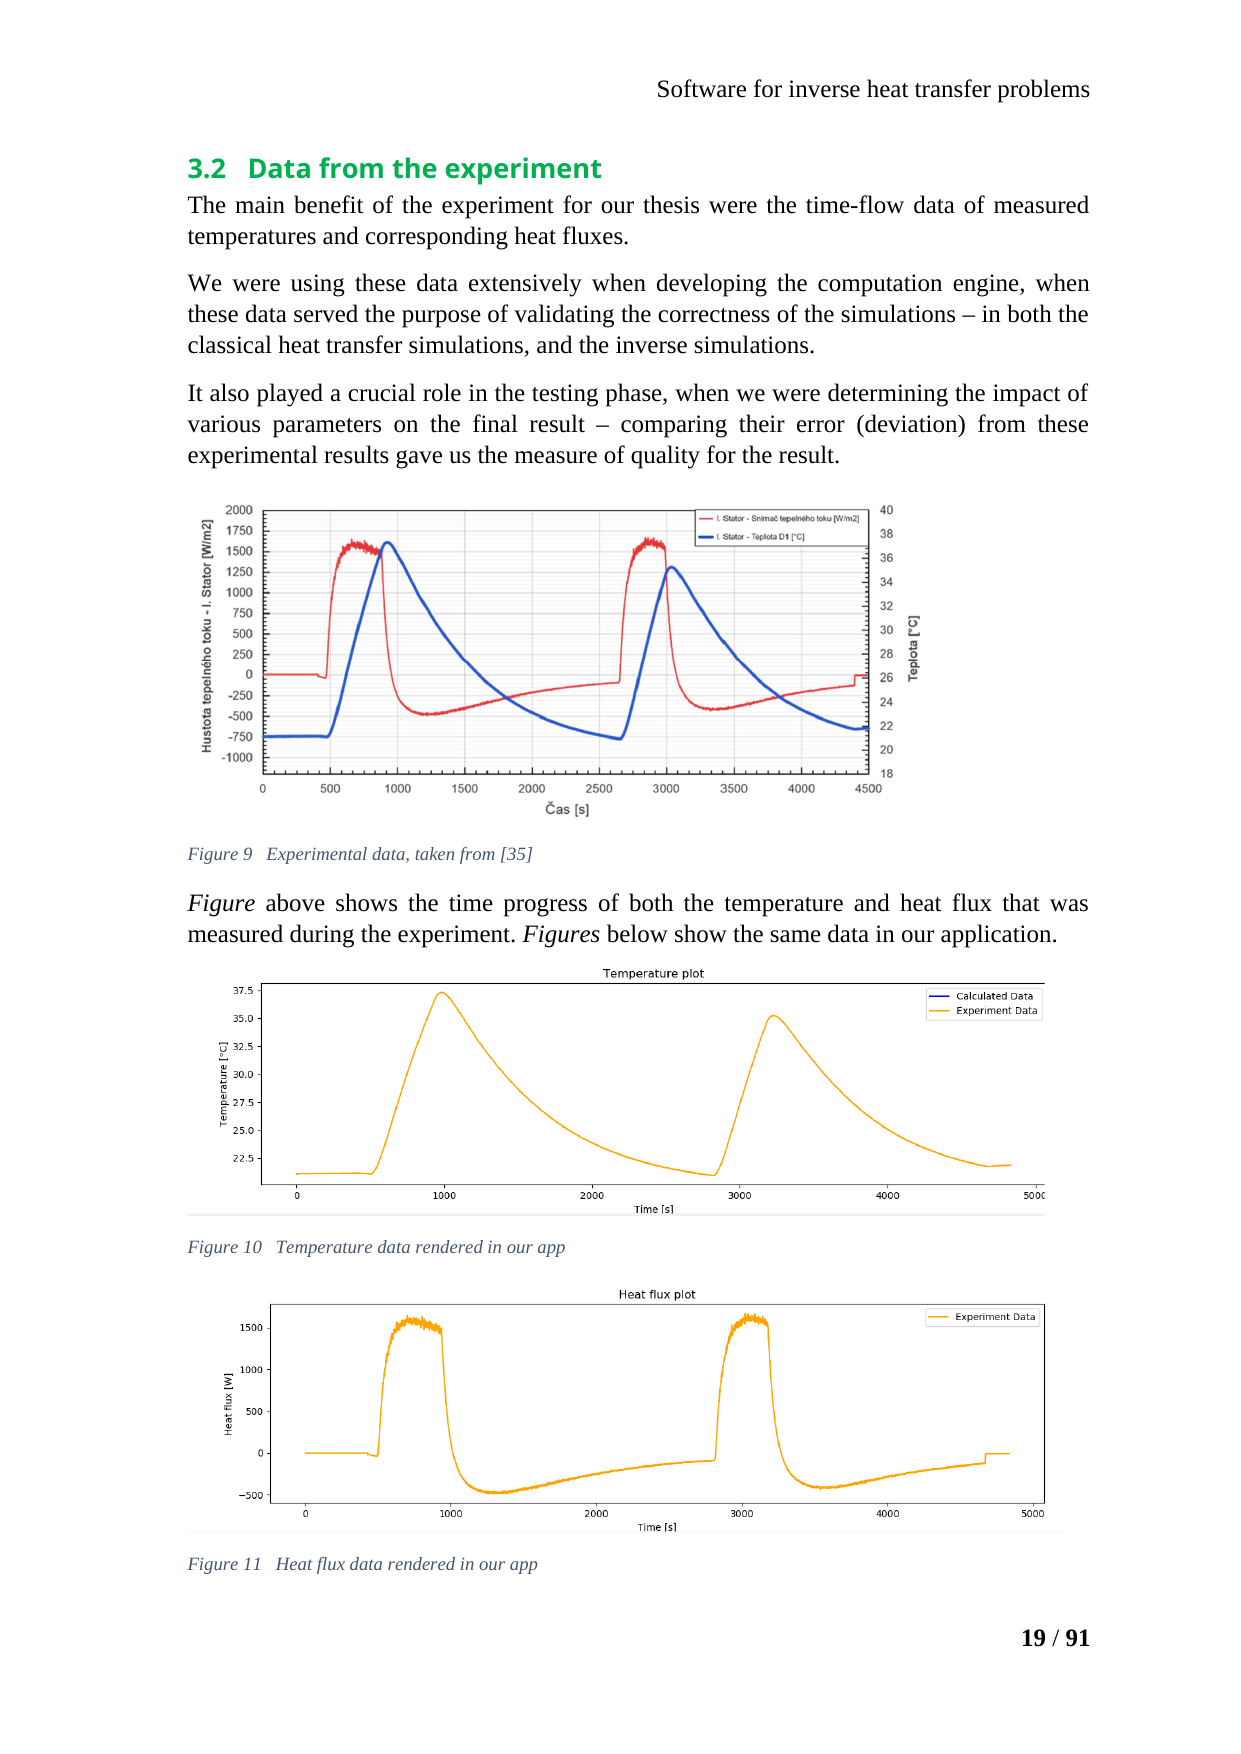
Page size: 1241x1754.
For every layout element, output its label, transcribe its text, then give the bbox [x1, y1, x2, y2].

text The main benefit of the experiment for our thesis were the time-flow data of measured temperatures and corresponding heat fluxes. [187, 190, 1090, 249]
text We were using these data extensively when developing the computation engine, when these data served the purpose of validating the correctness of the simulations – in both the classical heat transfer simulations, and the inverse simulations. [187, 268, 1090, 359]
picture [187, 966, 1045, 1216]
picture [187, 488, 938, 822]
text Figure 10 Temperature data rendered in our app [187, 1236, 1090, 1258]
picture [187, 1281, 1065, 1532]
text Figure 11 Heat flux data rendered in our app [187, 1553, 1090, 1574]
text It also played a crucial role in the testing phase, when we were determining the impact of various parameters on the final result – comparing their error (deviation) from these experimental results gave us the measure of quality for the result. [187, 378, 1090, 469]
text Figure above shows the time progress of both the temperature and heat flux that was measured during the experiment. Figures below show the same data in our application. [187, 888, 1090, 948]
subtitle Data from the experiment [187, 150, 1090, 187]
text Figure 9 Experimental data, taken from [35] [187, 842, 1090, 864]
